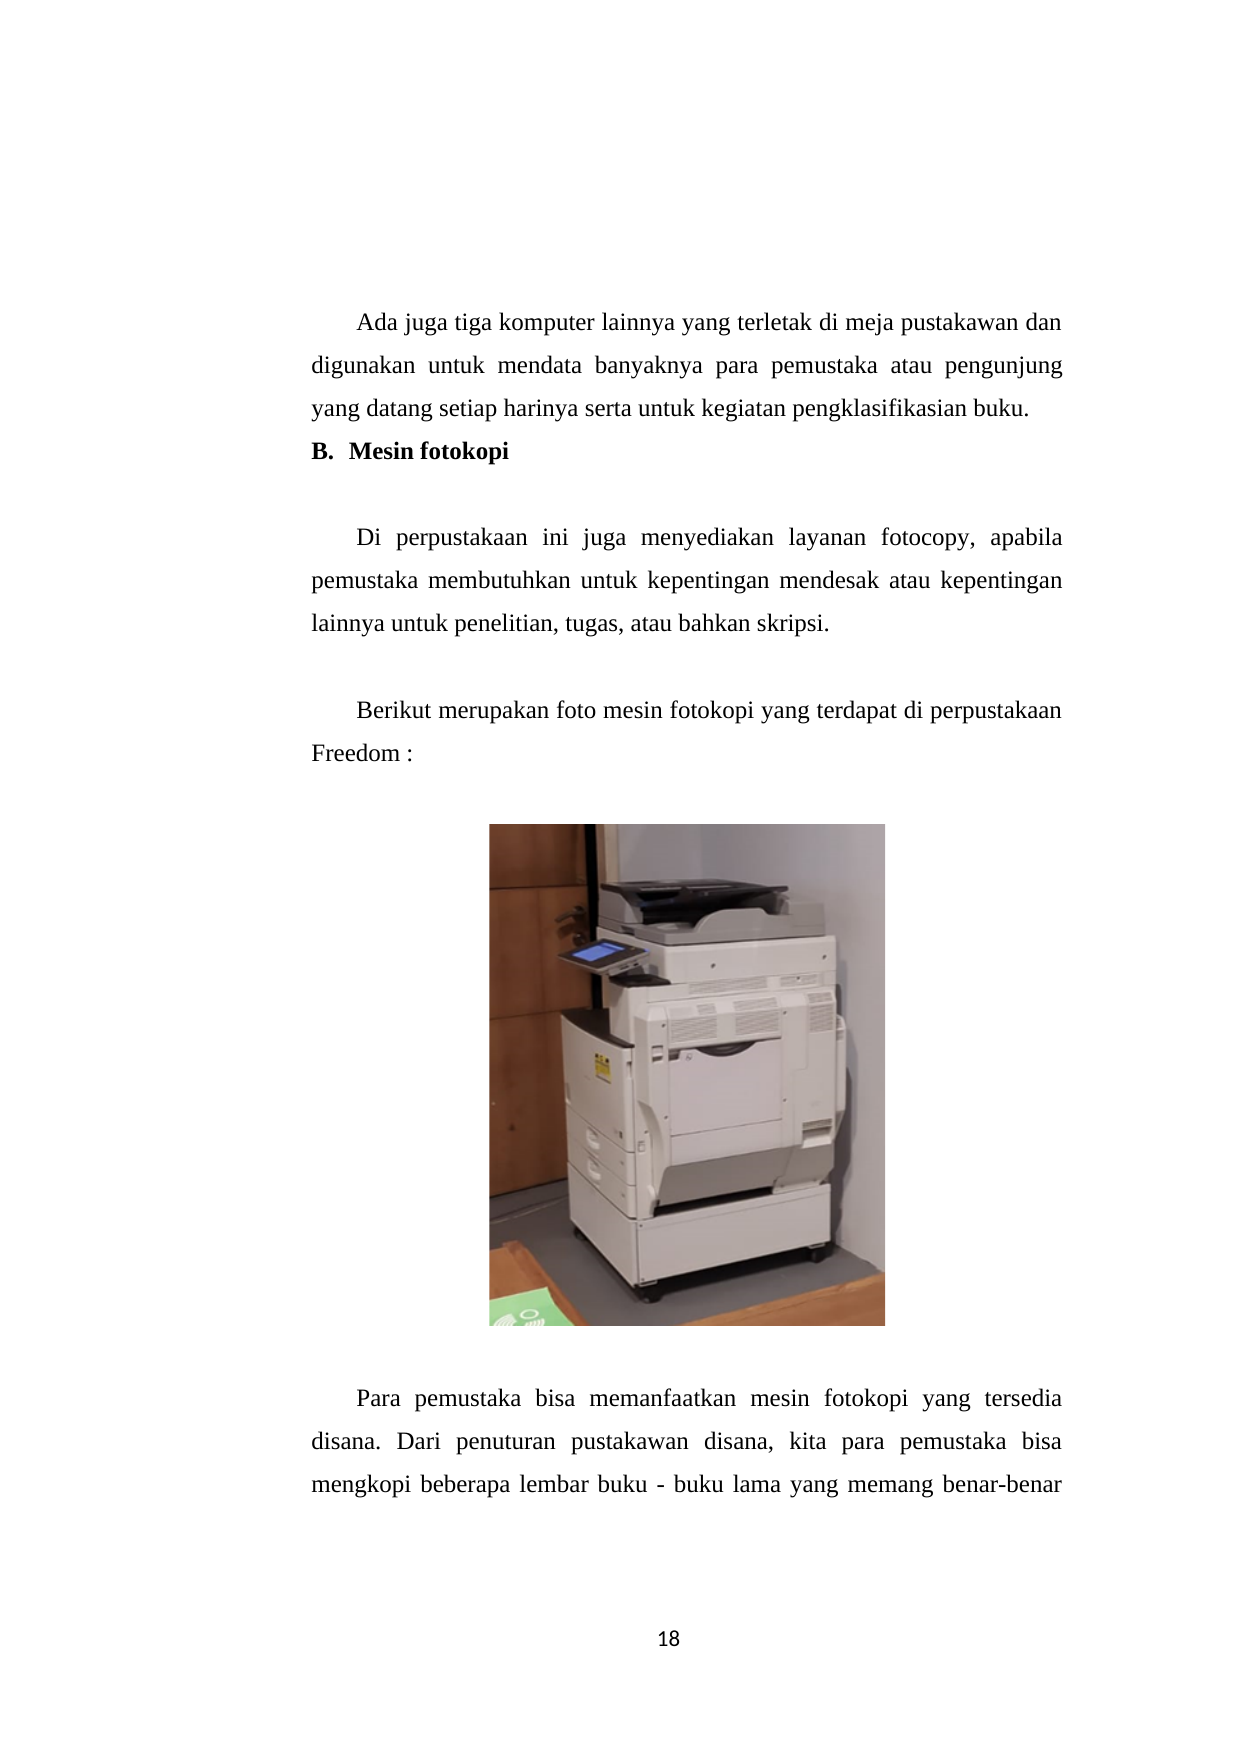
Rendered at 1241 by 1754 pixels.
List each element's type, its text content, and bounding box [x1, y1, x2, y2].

picture [489, 824, 886, 1326]
text Di perpustakaan ini juga menyediakan layanan fotocopy, apabila pemustaka membutuhkan untuk kepentingan mendesak atau kepentingan lainnya untuk penelitian, tugas, atau bahkan skripsi. [311, 522, 1063, 637]
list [311, 1383, 1063, 1498]
list Ada juga tiga komputer lainnya yang terletak di meja pustakawan dan digunakan untuk mendata banyaknya para pemustaka atau pengunjung yang datang setiap harinya serta untuk kegiatan pengklasifikasian buku. [311, 307, 1063, 422]
text Berikut merupakan foto mesin fotokopi yang terdapat di perpustakaan Freedom : [311, 695, 1063, 767]
list Mesin fotokopi [311, 436, 1063, 465]
